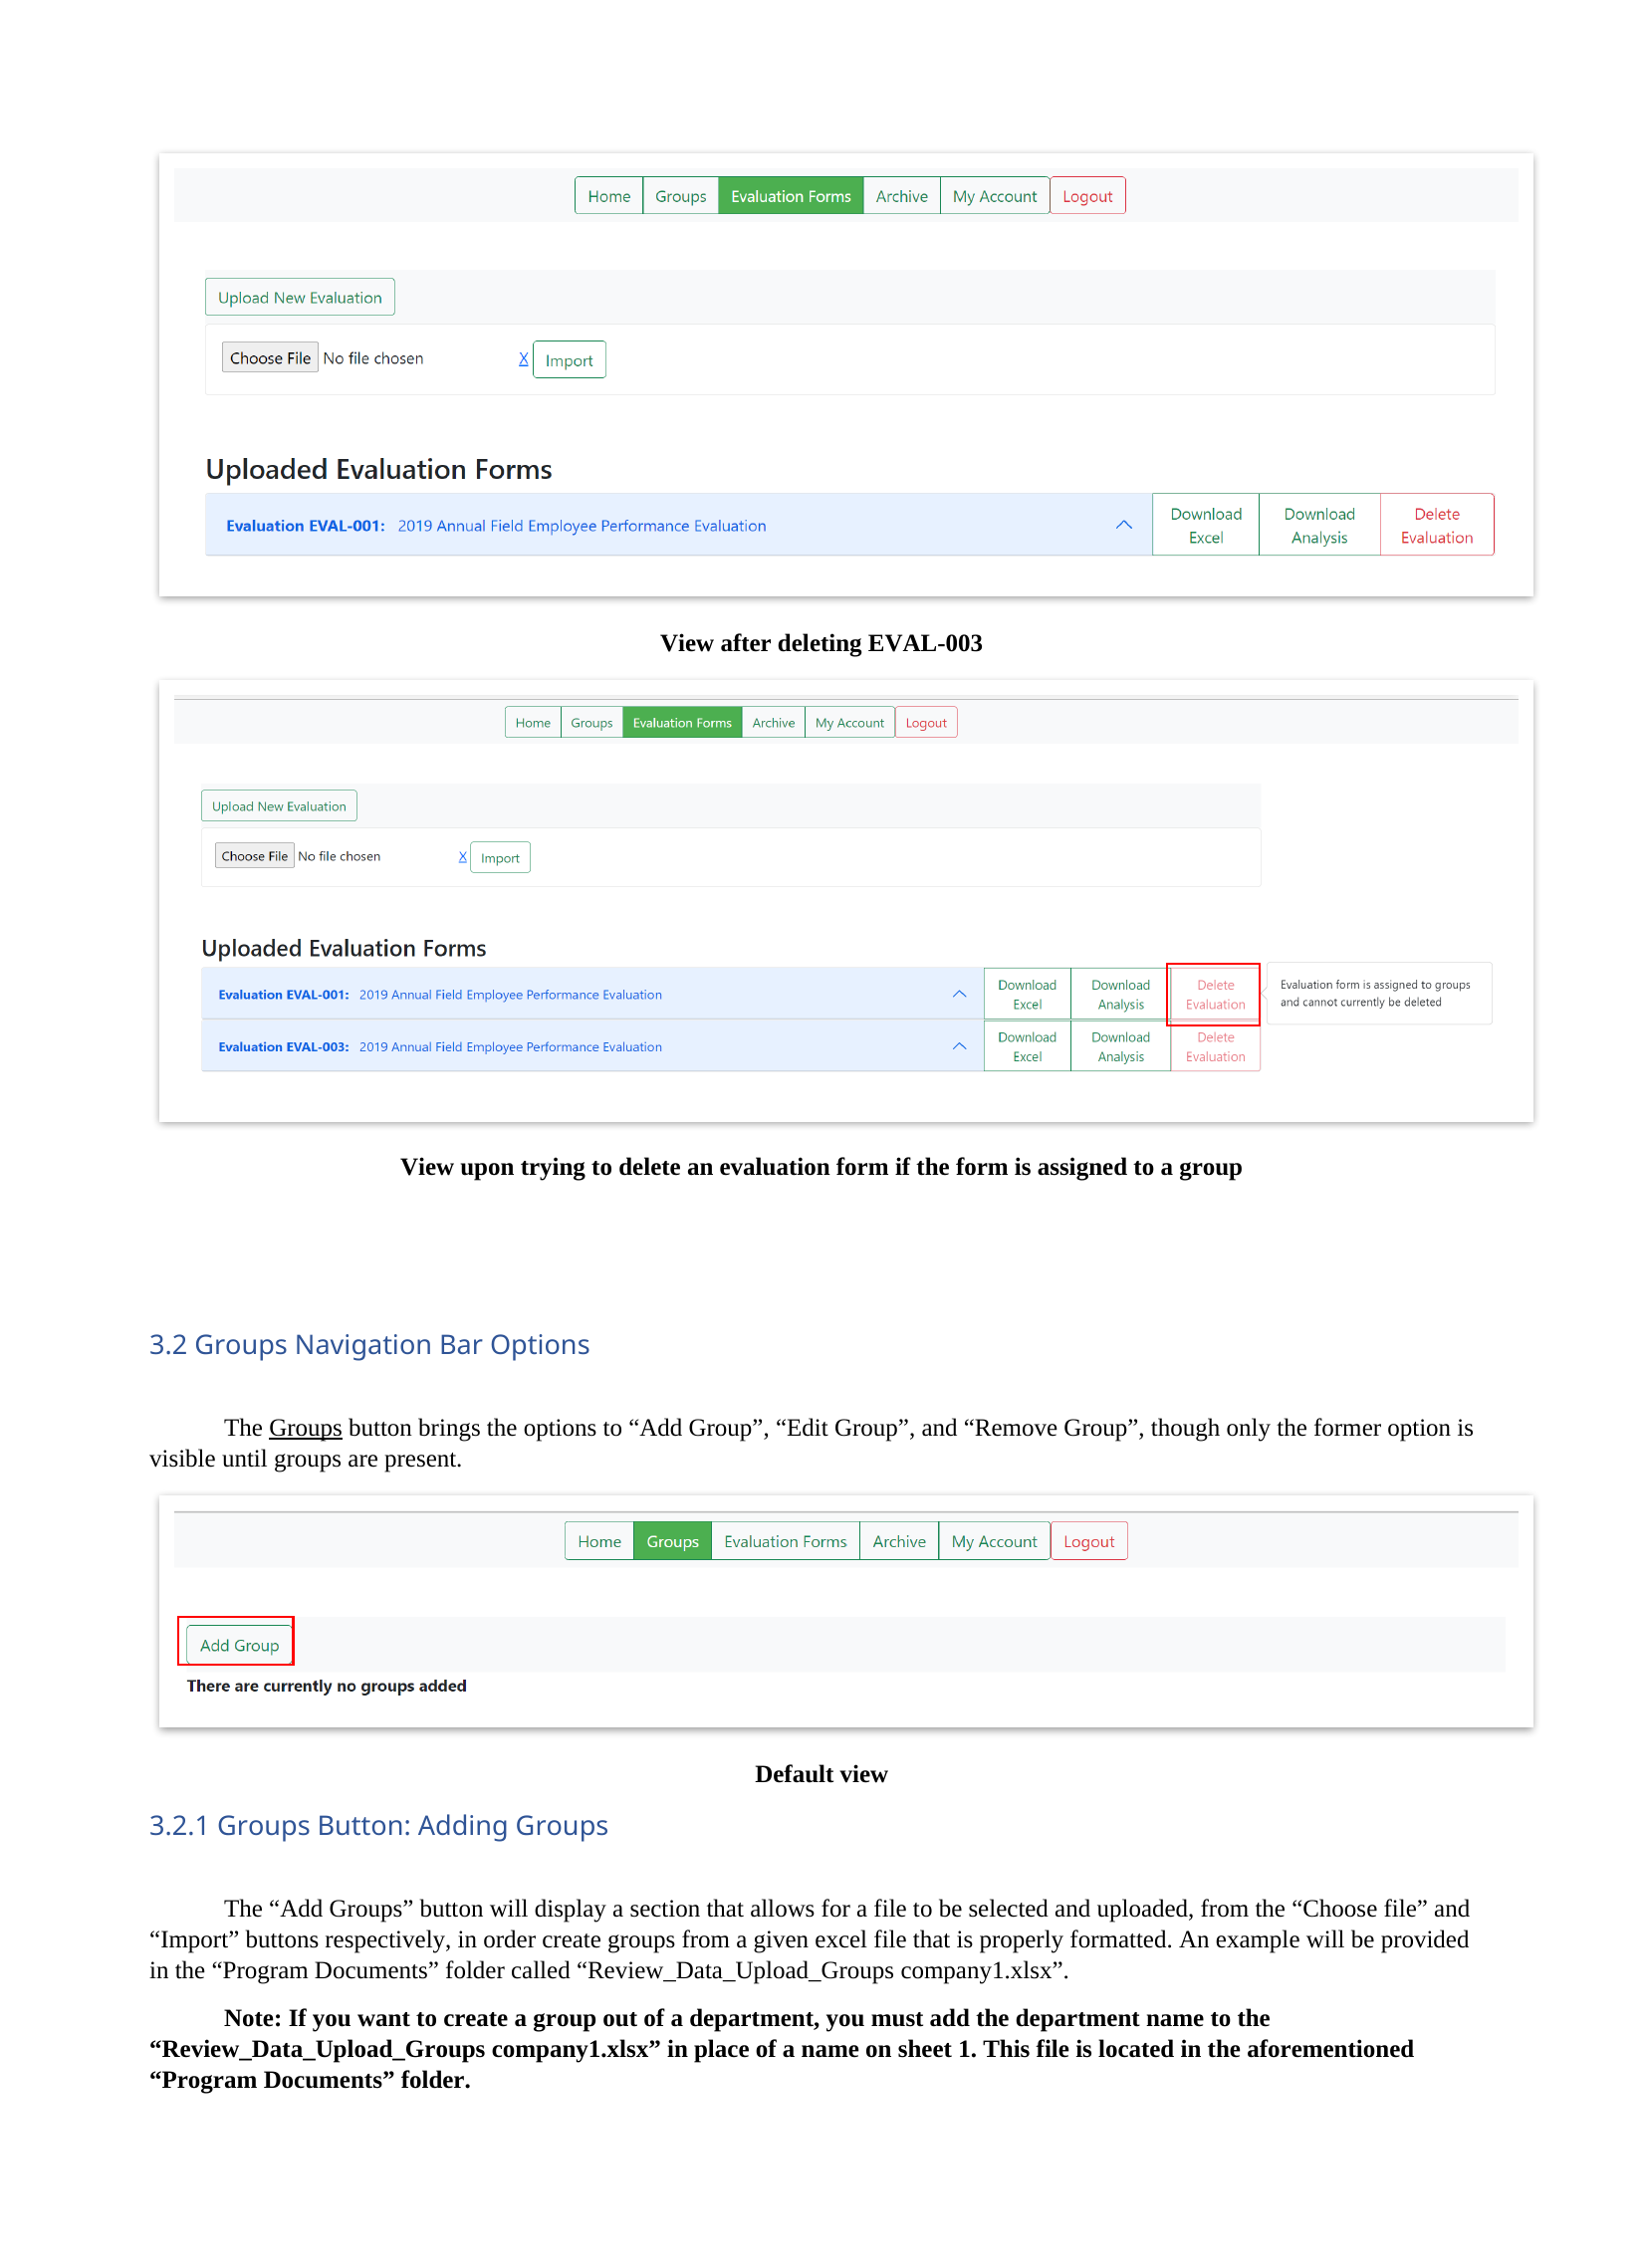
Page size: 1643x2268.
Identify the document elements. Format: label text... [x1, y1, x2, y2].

text View after deleting EVAL-003 [149, 628, 1494, 657]
subtitle 3.2.1 Groups Button: Adding Groups [149, 1806, 1494, 1843]
picture [174, 695, 1519, 1107]
picture [174, 168, 1519, 581]
text Default view [149, 1759, 1494, 1788]
text The Groups button brings the options to “Add Group”, “Edit Group”, and “Remove Group”, though only the former option is visible until groups are present. [149, 1413, 1494, 1473]
subtitle 3.2 Groups Navigation Bar Options [149, 1326, 1494, 1362]
picture [174, 1510, 1519, 1713]
text Note: If you want to create a group out of a department, you must add the department name to the “Review_Data_Upload_Groups company1.xlsx” in place of a name on sheet 1. This file is located in the aforementioned “Program Documents” folder. [149, 2003, 1494, 2094]
text The “Add Groups” button will display a section that allows for a file to be selected and uploaded, from the “Choose file” and “Import” buttons respectively, in order create groups from a given excel file that is properly formatted. An example will be provided in the “Program Documents” folder called “Review_Data_Upload_Groups company1.xlsx”. [149, 1894, 1494, 1984]
text View upon trying to delete an evaluation form if the form is assigned to a group [149, 1152, 1494, 1181]
